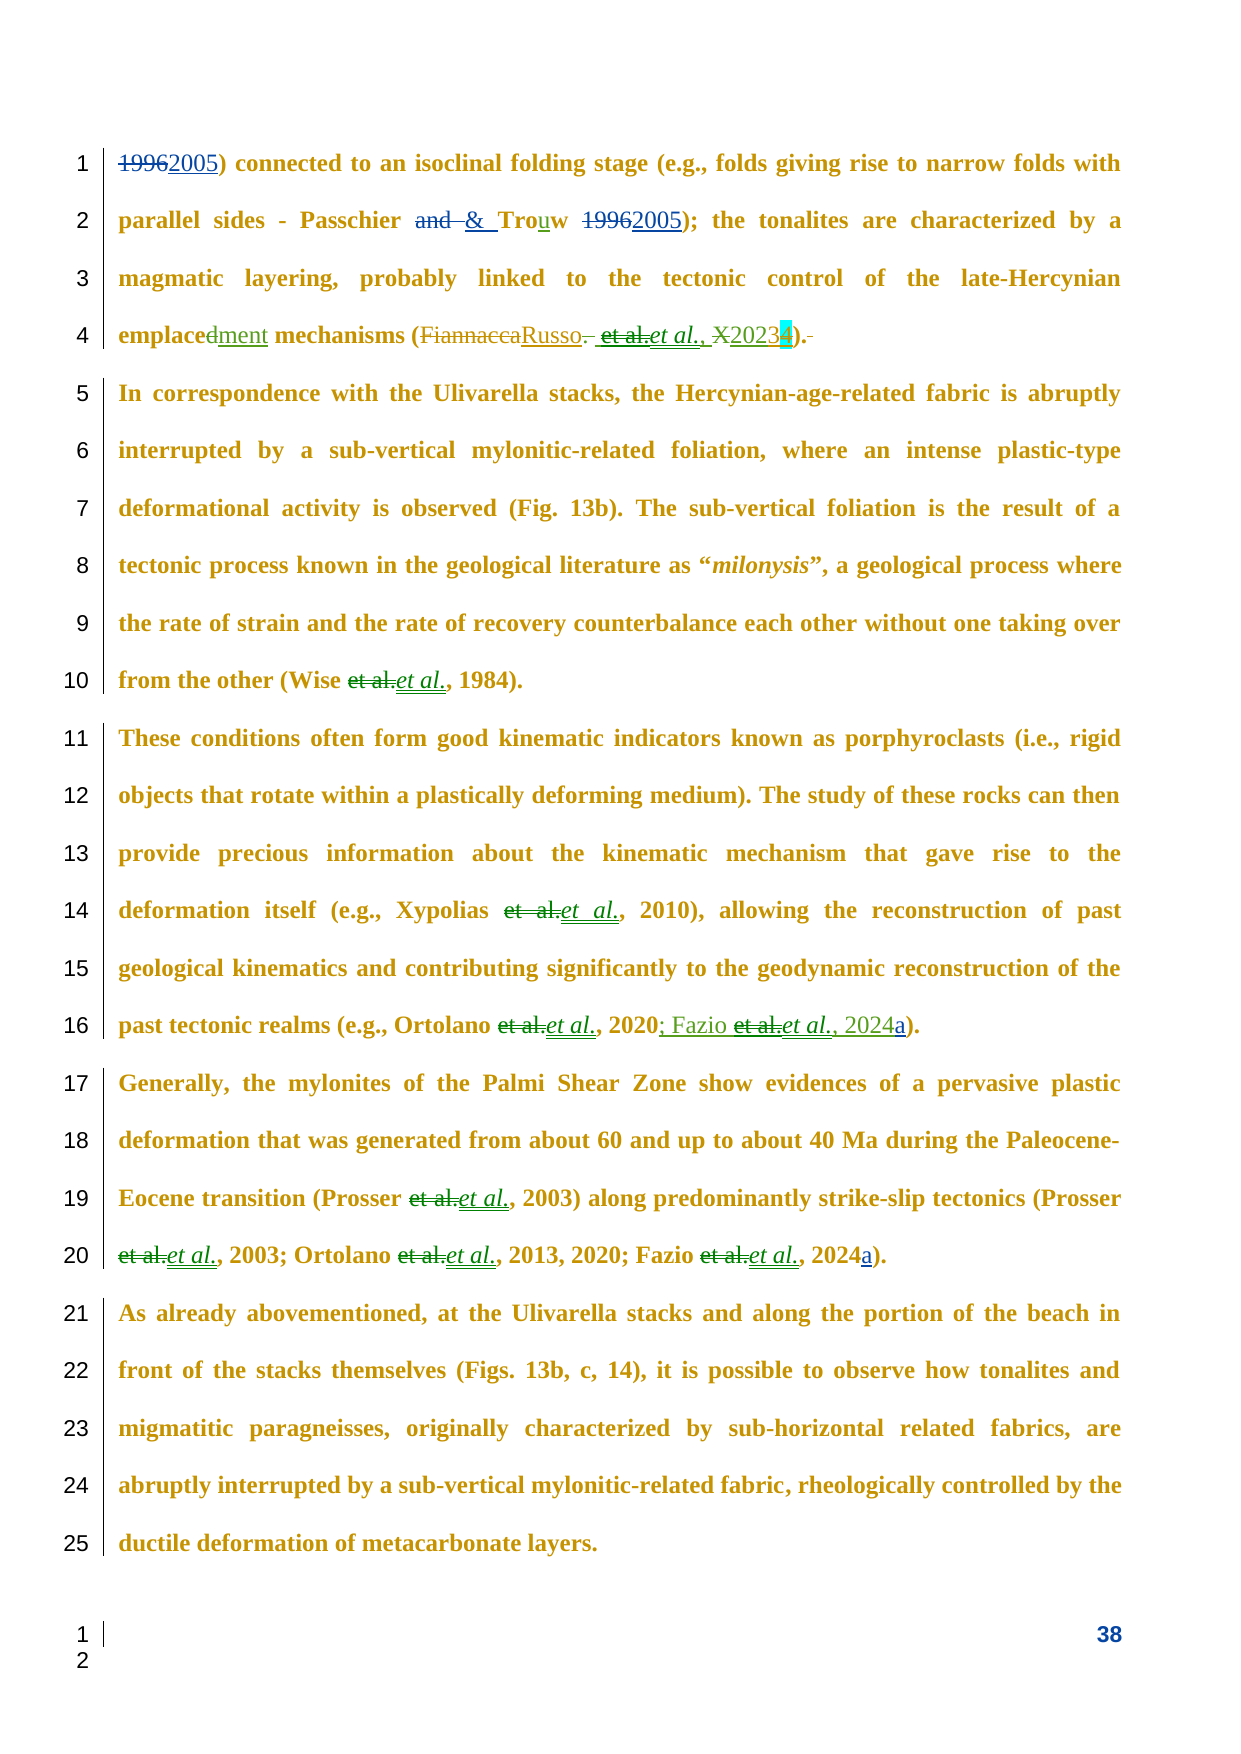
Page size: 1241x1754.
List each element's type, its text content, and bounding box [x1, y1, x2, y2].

text These conditions often form good kinematic indicators known as porphyroclasts (i.e., rigid objects that rotate within a plastically deforming medium). The study of these rocks can then provide precious information about the kinematic mechanism that gave rise to the deformation itself (e.g., Xypolias , 2010), allowing the reconstruction of past geological kinematics and contributing significantly to the geodynamic reconstruction of the past tectonic realms (e.g., Ortolano , 2020). [118, 723, 1122, 1039]
text In correspondence with the Ulivarella stacks, the Hercynian-age-related fabric is abruptly interrupted by a sub-vertical mylonitic-related foliation, where an intense plastic-type deformational activity is observed (Fig. 13b). The sub-vertical foliation is the result of a tectonic process known in the geological literature as “milonysis”, a geological process where the rate of strain and the rate of recovery counterbalance each other without one taking over from the other (Wise , 1984). [118, 378, 1122, 694]
text As already abovementioned, at the Ulivarella stacks and along the portion of the beach in front of the stacks themselves (Figs. 13b, c, 14), it is possible to observe how tonalites and migmatitic paragneisses, originally characterized by sub-horizontal related fabrics, are abruptly interrupted by a sub-vertical mylonitic-related fabric, rheologically controlled by the ductile deformation of metacarbonate layers. [118, 1298, 1122, 1556]
text Generally, the mylonites of the Palmi Shear Zone show evidences of a pervasive plastic deformation that was generated from about 60 and up to about 40 Ma during the Paleocene-Eocene transition (Prosser , 2003) along predominantly strike-slip tectonics (Prosser , 2003; Ortolano , 2013, 2020; Fazio , 2024). [118, 1068, 1122, 1269]
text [118, 148, 1122, 349]
